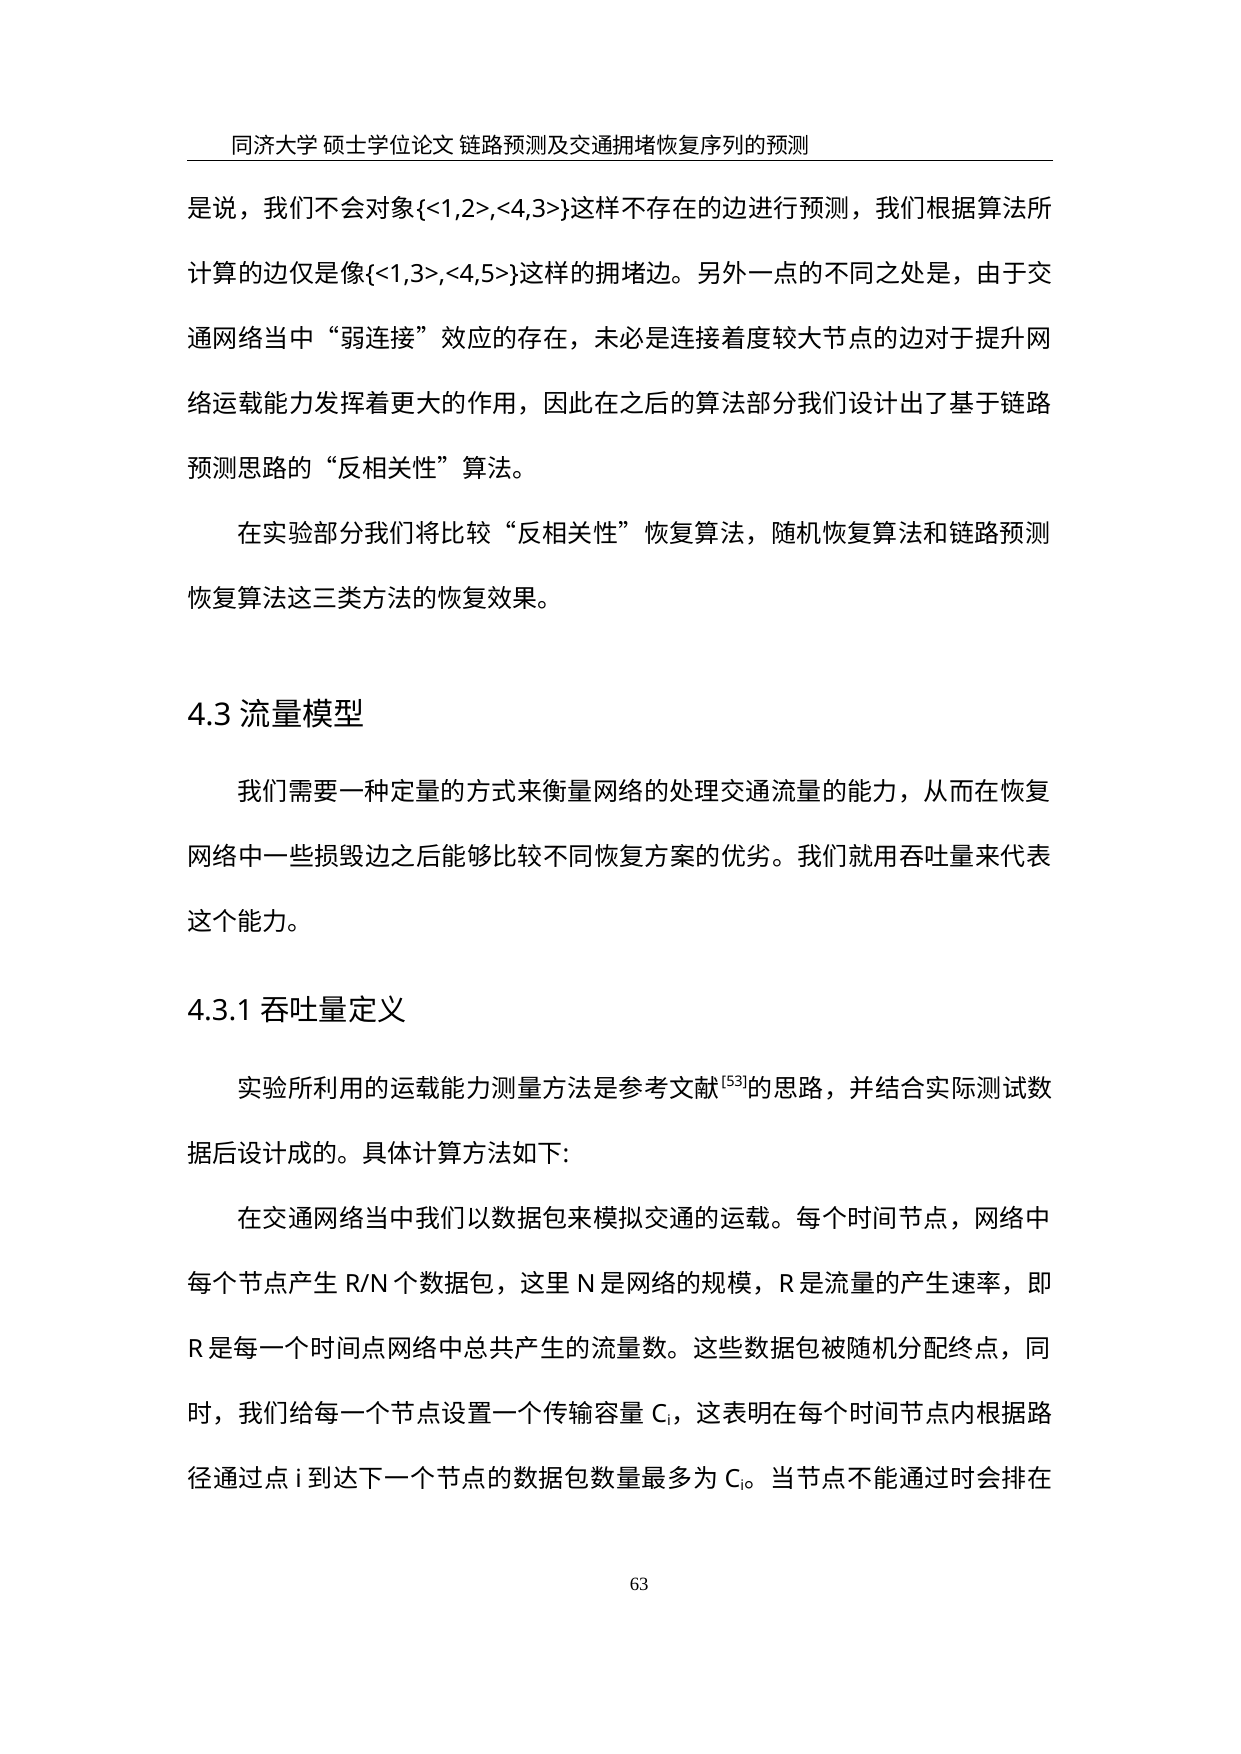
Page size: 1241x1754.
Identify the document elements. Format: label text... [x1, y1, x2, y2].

text 在实验部分我们将比较“反相关性”恢复算法，随机恢复算法和链路预测恢复算法这三类方法的恢复效果。 [187, 499, 1053, 629]
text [187, 174, 1053, 499]
text 4.3 流量模型 [187, 679, 1053, 744]
text 4.3.1 吞吐量定义 [187, 977, 1053, 1042]
text 我们需要一种定量的方式来衡量网络的处理交通流量的能力，从而在恢复网络中一些损毁边之后能够比较不同恢复方案的优劣。我们就用吞吐量来代表这个能力。 [187, 757, 1053, 952]
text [187, 1184, 1053, 1509]
text 实验所利用的运载能力测量方法是参考文献[53]的思路，并结合实际测试数据后设计成的。具体计算方法如下: [187, 1054, 1053, 1184]
